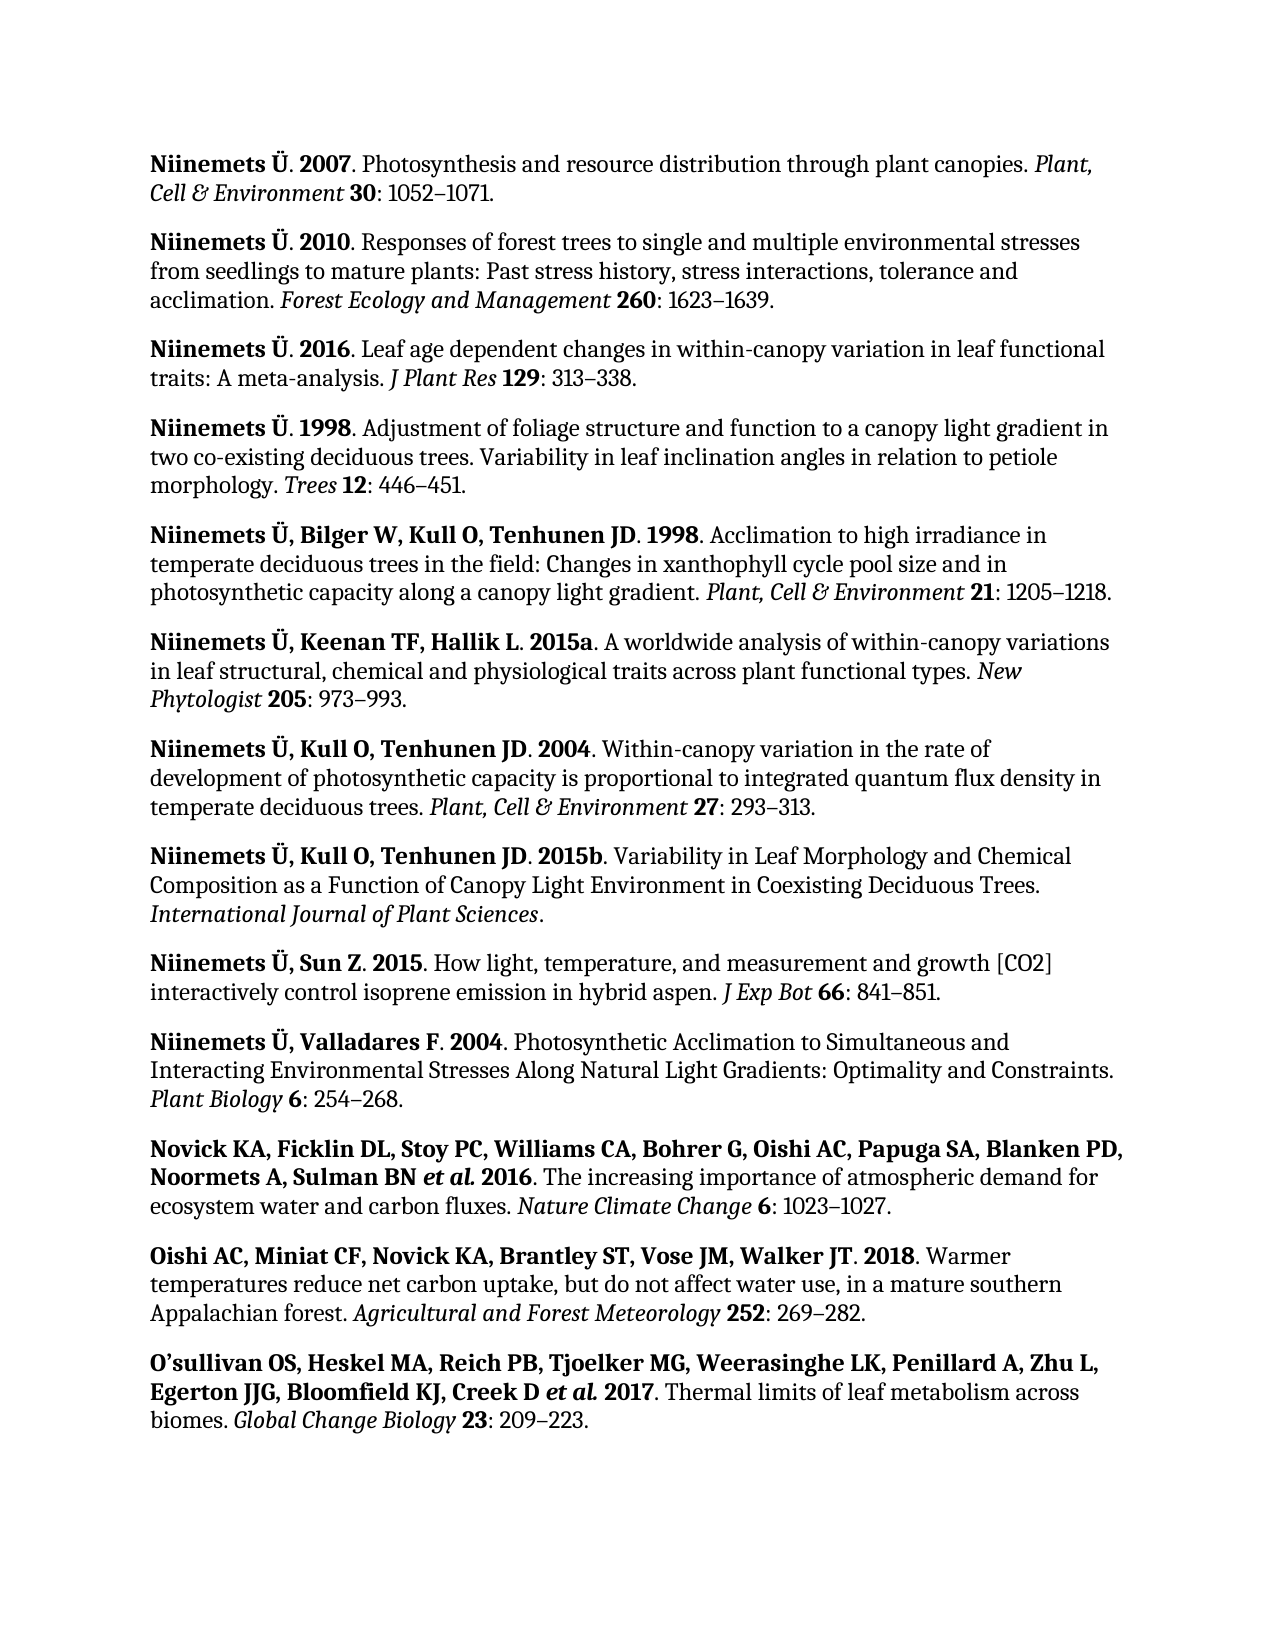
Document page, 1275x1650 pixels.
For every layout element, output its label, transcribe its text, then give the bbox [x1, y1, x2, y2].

text Niinemets Ü, Sun Z. 2015. How light, temperature, and measurement and growth [CO2] interactively control isoprene emission in hybrid aspen. J Exp Bot 66: 841–851. [150, 949, 1125, 1007]
text Niinemets Ü, Kull O, Tenhunen JD. 2004. Within-canopy variation in the rate of development of photosynthetic capacity is proportional to integrated quantum flux density in temperate deciduous trees. Plant, Cell & Environment 27: 293–313. [150, 735, 1125, 821]
text Niinemets Ü. 2010. Responses of forest trees to single and multiple environmental stresses from seedlings to mature plants: Past stress history, stress interactions, tolerance and acclimation. Forest Ecology and Management 260: 1623–1639. [150, 228, 1125, 314]
text Oishi AC, Miniat CF, Novick KA, Brantley ST, Vose JM, Walker JT. 2018. Warmer temperatures reduce net carbon uptake, but do not affect water use, in a mature southern Appalachian forest. Agricultural and Forest Meteorology 252: 269–282. [150, 1242, 1125, 1328]
text Niinemets Ü. 2007. Photosynthesis and resource distribution through plant canopies. Plant, Cell & Environment 30: 1052–1071. [150, 150, 1125, 207]
text O’sullivan OS, Heskel MA, Reich PB, Tjoelker MG, Weerasinghe LK, Penillard A, Zhu L, Egerton JJG, Bloomfield KJ, Creek D et al. 2017. Thermal limits of leaf metabolism across biomes. Global Change Biology 23: 209–223. [150, 1349, 1125, 1435]
text Niinemets Ü, Valladares F. 2004. Photosynthetic Acclimation to Simultaneous and Interacting Environmental Stresses Along Natural Light Gradients: Optimality and Constraints. Plant Biology 6: 254–268. [150, 1027, 1125, 1114]
text Niinemets Ü. 1998. Adjustment of foliage structure and function to a canopy light gradient in two co-existing deciduous trees. Variability in leaf inclination angles in relation to petiole morphology. Trees 12: 446–451. [150, 414, 1125, 500]
text Niinemets Ü, Bilger W, Kull O, Tenhunen JD. 1998. Acclimation to high irradiance in temperate deciduous trees in the field: Changes in xanthophyll cycle pool size and in photosynthetic capacity along a canopy light gradient. Plant, Cell & Environment 21: 1205–1218. [150, 521, 1125, 607]
text Niinemets Ü, Kull O, Tenhunen JD. 2015b. Variability in Leaf Morphology and Chemical Composition as a Function of Canopy Light Environment in Coexisting Deciduous Trees. International Journal of Plant Sciences. [150, 842, 1125, 928]
text Niinemets Ü, Keenan TF, Hallik L. 2015a. A worldwide analysis of within-canopy variations in leaf structural, chemical and physiological traits across plant functional types. New Phytologist 205: 973–993. [150, 628, 1125, 714]
text Novick KA, Ficklin DL, Stoy PC, Williams CA, Bohrer G, Oishi AC, Papuga SA, Blanken PD, Noormets A, Sulman BN et al. 2016. The increasing importance of atmospheric demand for ecosystem water and carbon fluxes. Nature Climate Change 6: 1023–1027. [150, 1134, 1125, 1221]
text Niinemets Ü. 2016. Leaf age dependent changes in within-canopy variation in leaf functional traits: A meta-analysis. J Plant Res 129: 313–338. [150, 335, 1125, 393]
